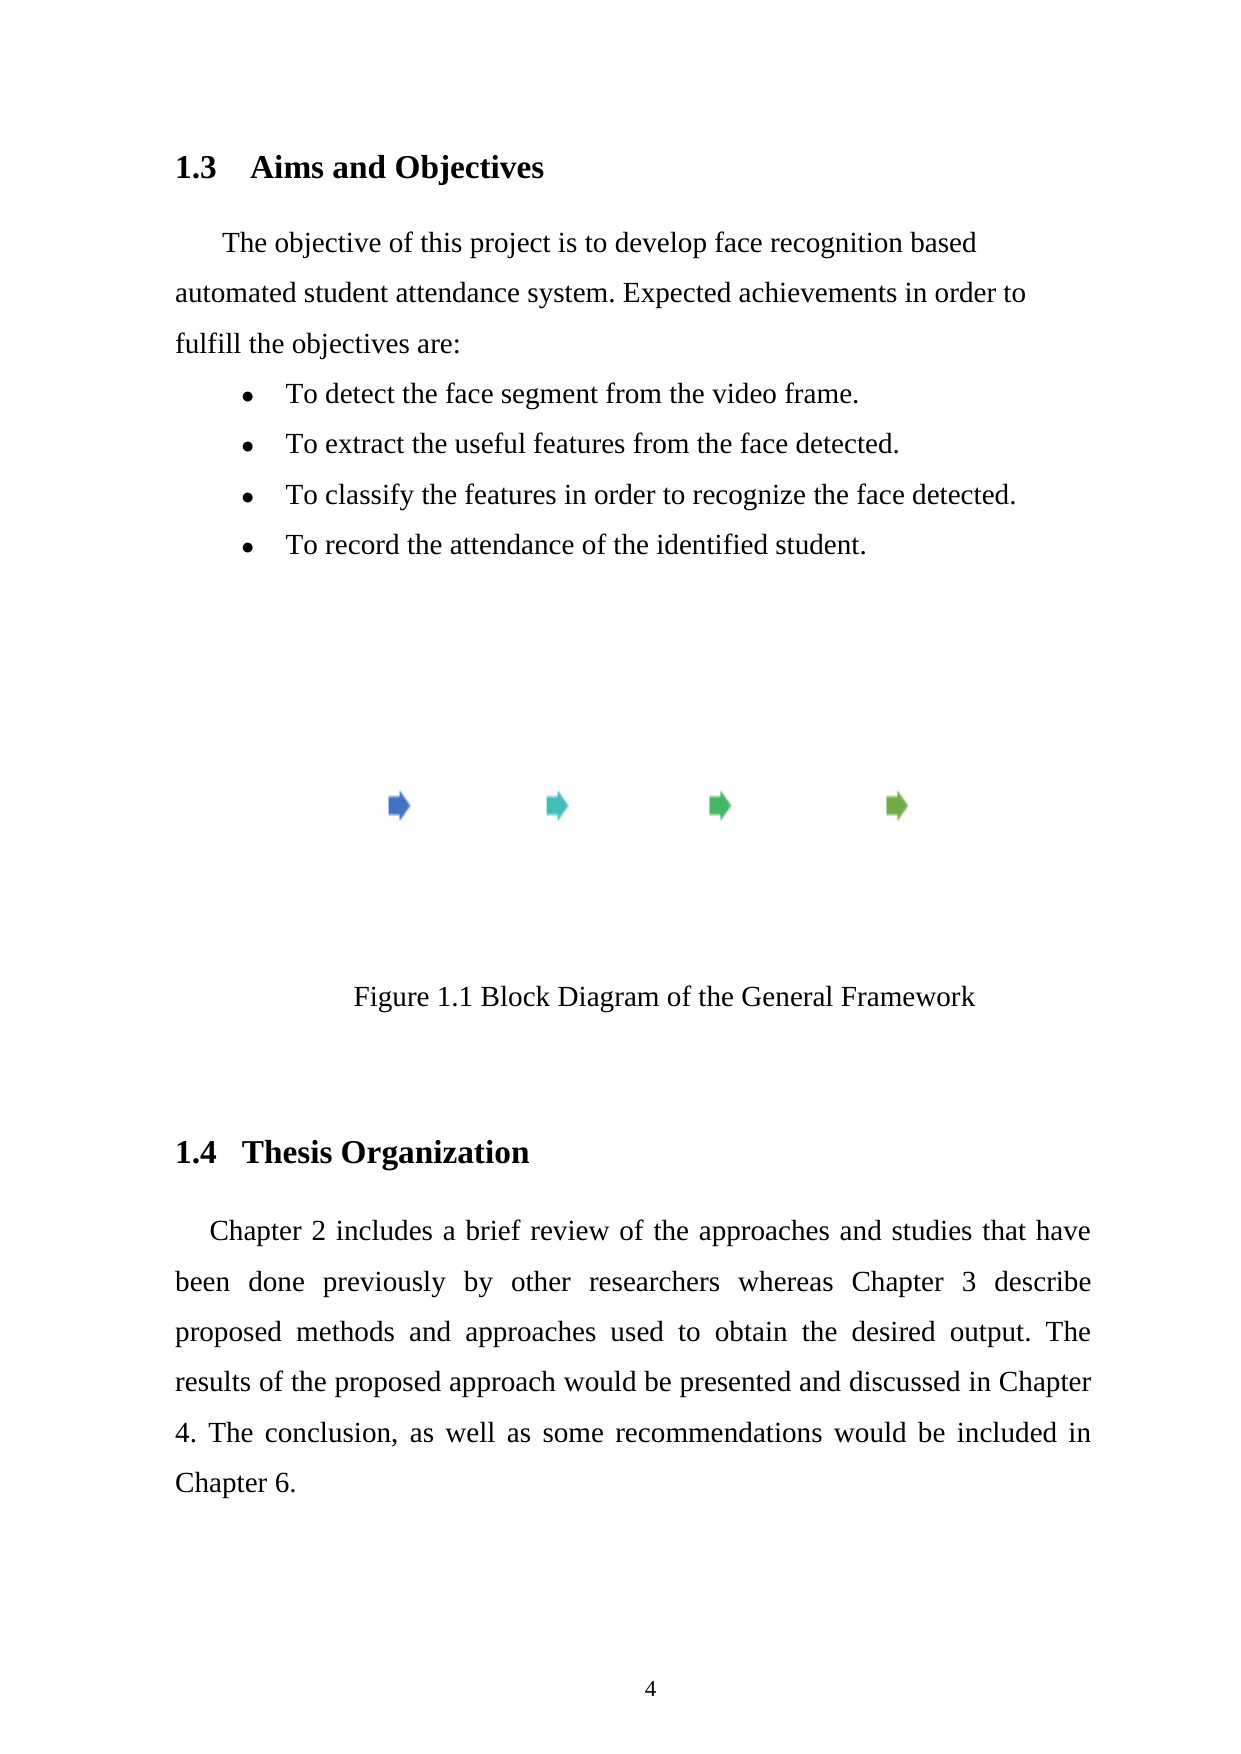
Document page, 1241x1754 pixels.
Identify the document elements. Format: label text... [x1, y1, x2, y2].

list To record the attendance of the identified student. [241, 527, 1126, 561]
subtitle 1.4 Thesis Organization [175, 1132, 1126, 1170]
subtitle Aims and Objectives [175, 147, 1126, 186]
text Figure 1.1 Block Diagram of the General Framework [209, 979, 1119, 1012]
list To detect the face segment from the video frame. [241, 376, 1126, 410]
text Chapter 2 includes a brief review of the approaches and studies that have been done previously by other researchers whereas Chapter 3 describe proposed methods and approaches used to obtain the desired output. The results of the proposed approach would be presented and discussed in Chapter 4. The conclusion, as well as some recommendations would be included in Chapter 6. [175, 1213, 1092, 1498]
text The objective of this project is to develop face recognition based automated student attendance system. Expected achievements in order to fulfill the objectives are: [175, 225, 1093, 359]
list To classify the features in order to recognize the face detected. [241, 477, 1126, 510]
list To extract the useful features from the face detected. [241, 426, 1126, 460]
